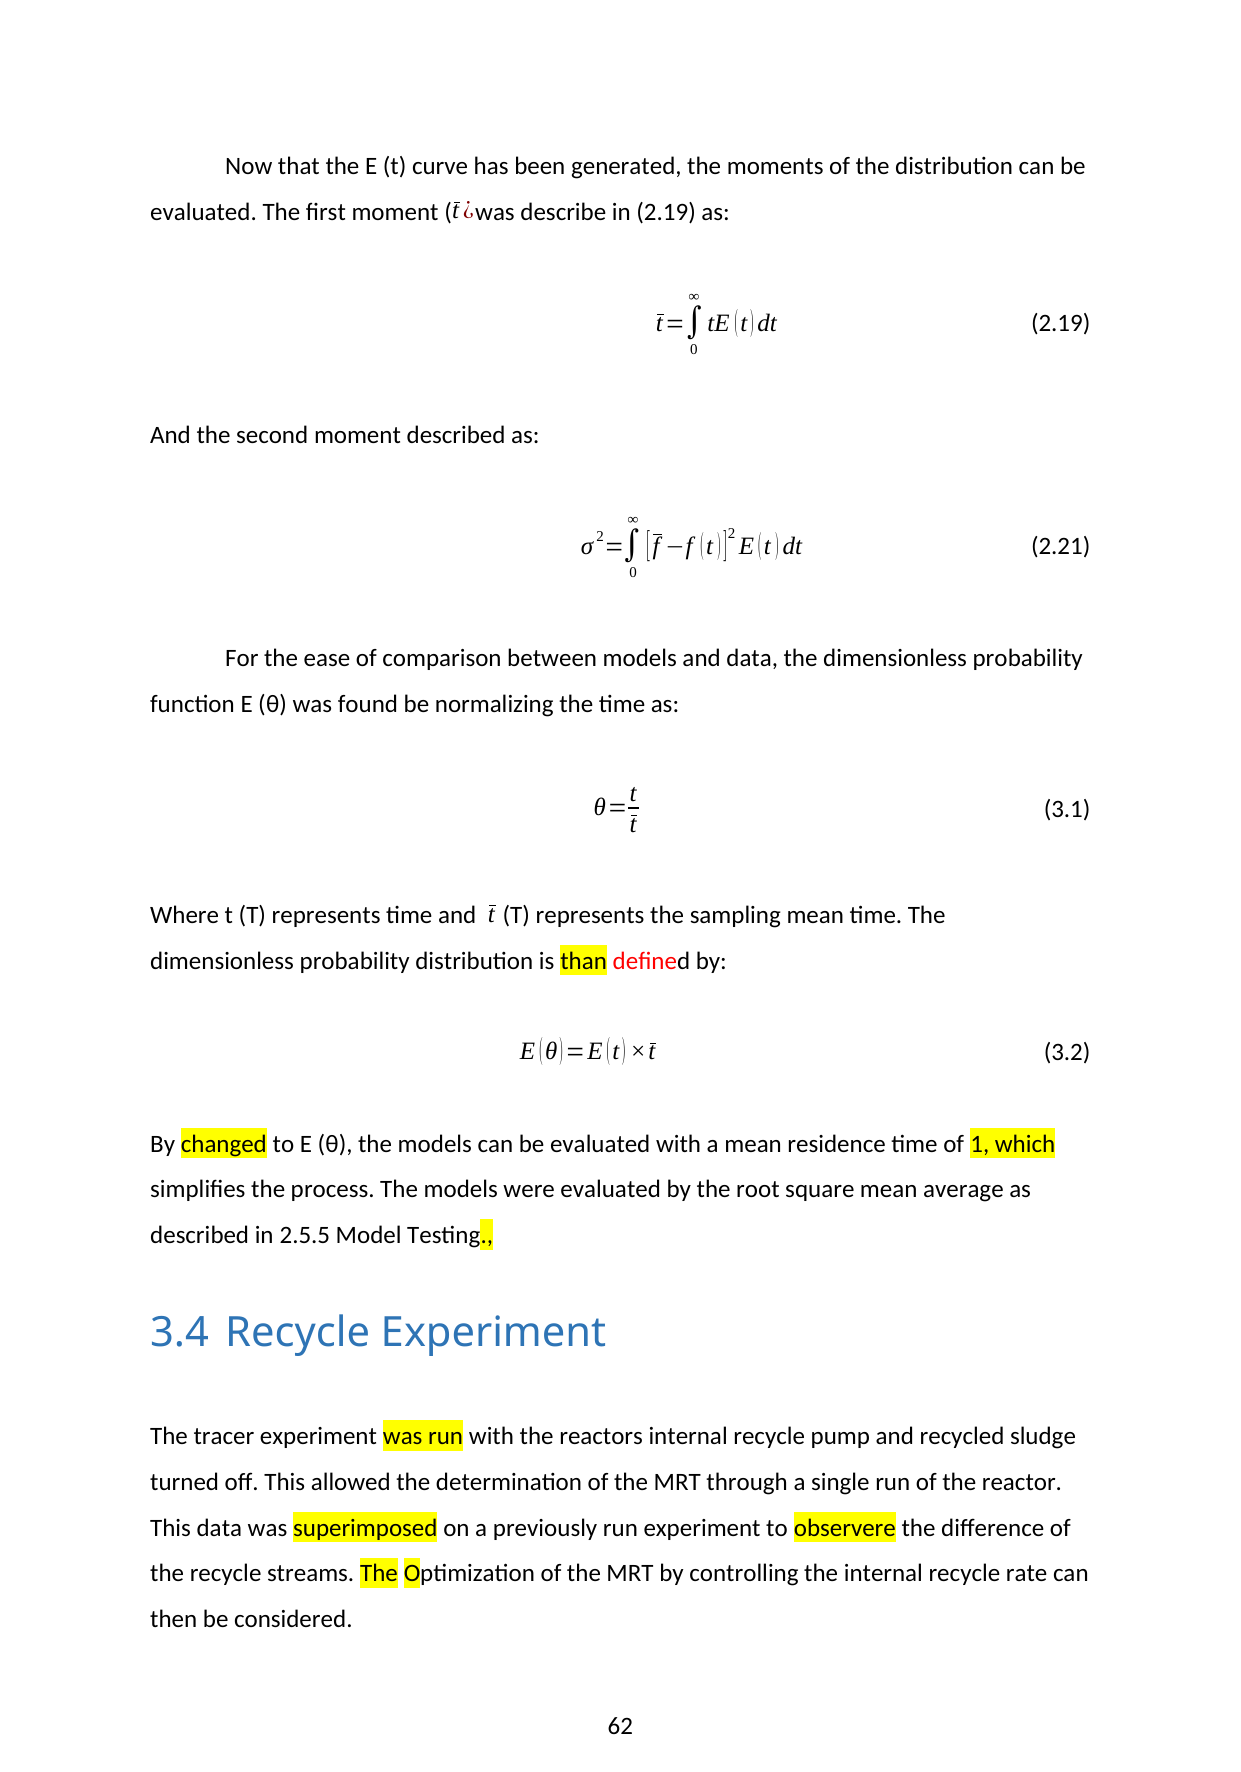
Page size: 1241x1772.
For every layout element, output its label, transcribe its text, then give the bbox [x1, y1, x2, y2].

text For the ease of comparison between models and data, the dimensionless probability function E (θ) was found be normalizing the time as: [150, 642, 1090, 718]
text (3.2) [150, 1036, 1090, 1067]
text Where t (T) represents time and (T) represents the sampling mean time. The dimensionless probability distribution is than defined by: [150, 899, 1090, 975]
subtitle 3.4 Recycle Experiment [150, 1302, 1090, 1359]
text (3.1) [150, 779, 1090, 838]
text (2.19) [150, 287, 1090, 358]
text The tracer experiment was run with the reactors internal recycle pump and recycled sludge turned off. This allowed the determination of the MRT through a single run of the reactor. This data was superimposed on a previously run experiment to observere the difference of the recycle streams. The Optimization of the MRT by controlling the internal recycle rate can then be considered. [150, 1420, 1090, 1634]
text And the second moment described as: [150, 419, 1090, 449]
text (2.21) [150, 510, 1090, 581]
text Now that the E (t) curve has been generated, the moments of the distribution can be evaluated. The first moment (was describe in (2.19) as: [150, 150, 1090, 226]
